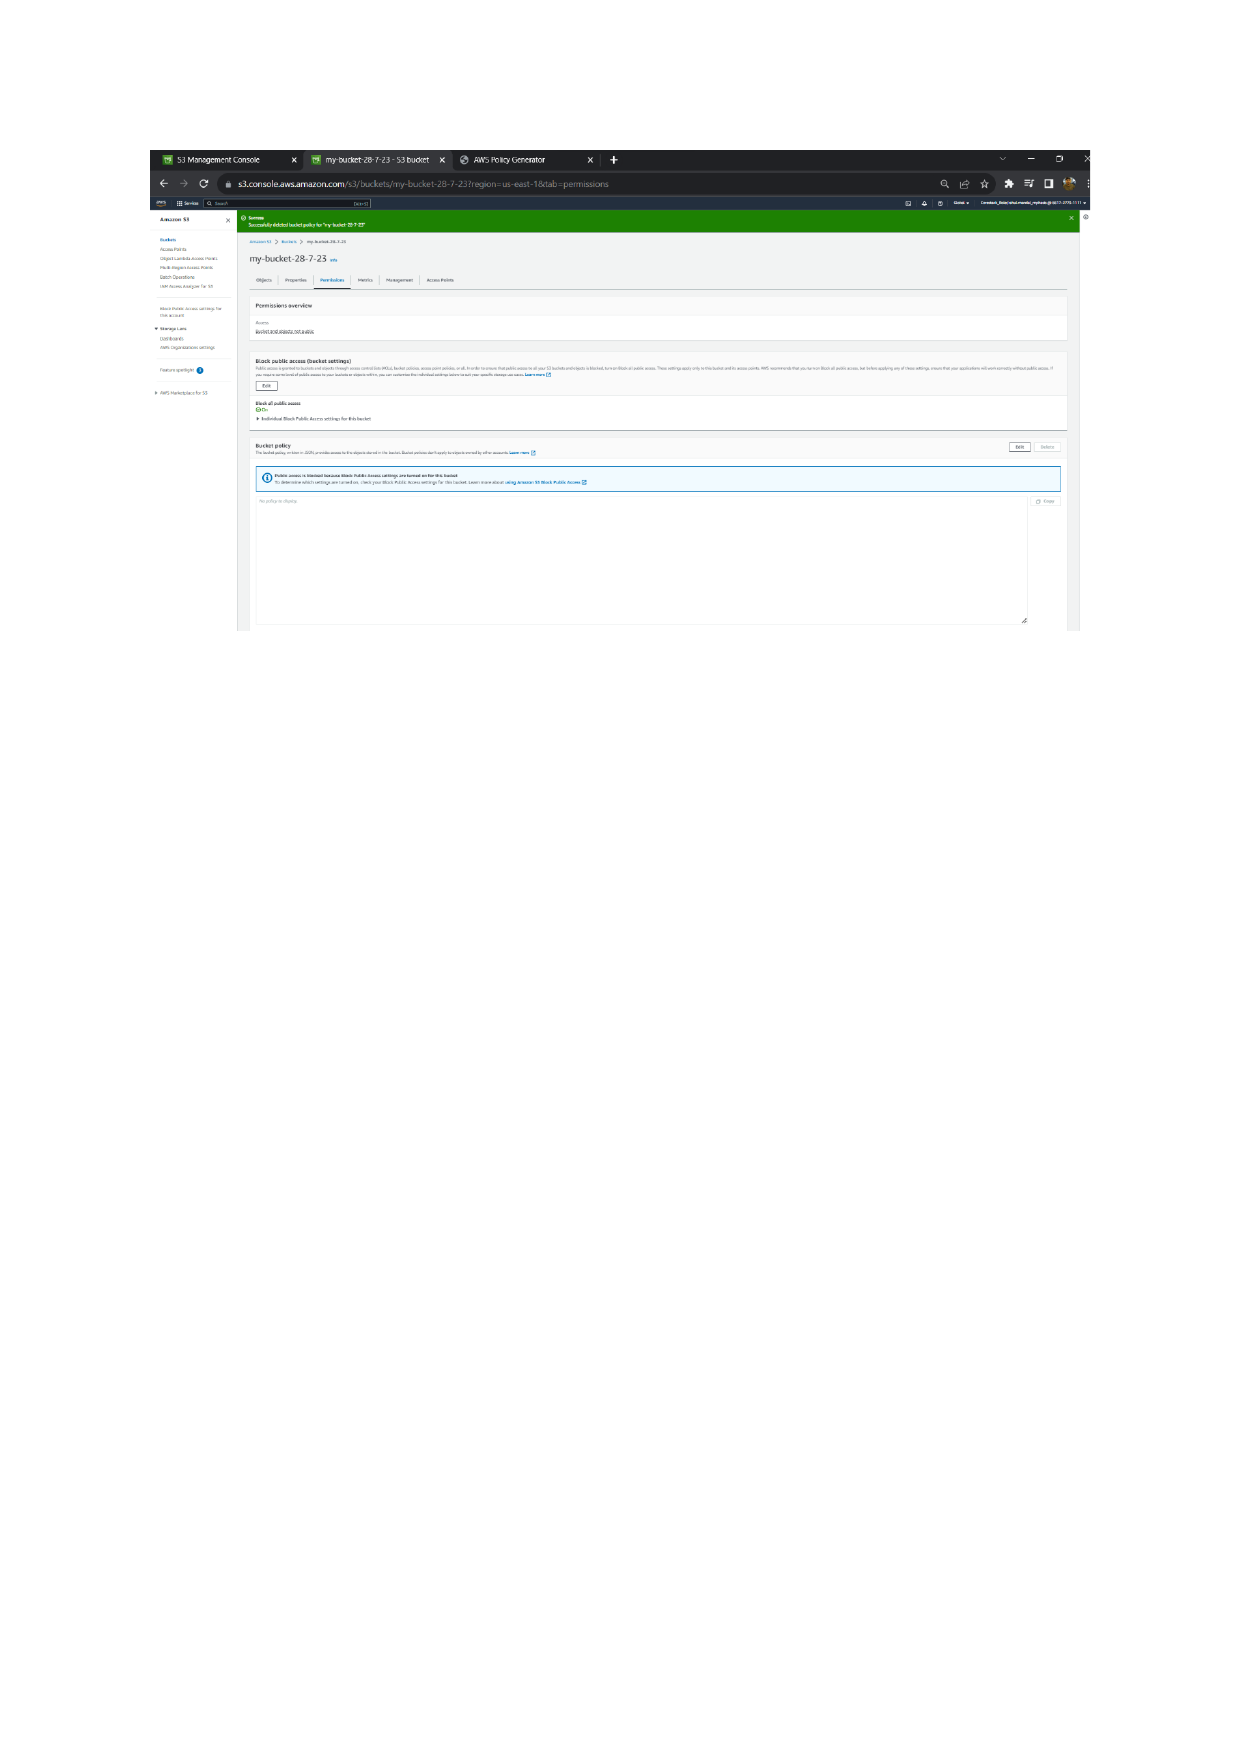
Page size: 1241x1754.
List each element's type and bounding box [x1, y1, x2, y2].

picture [150, 150, 1091, 631]
